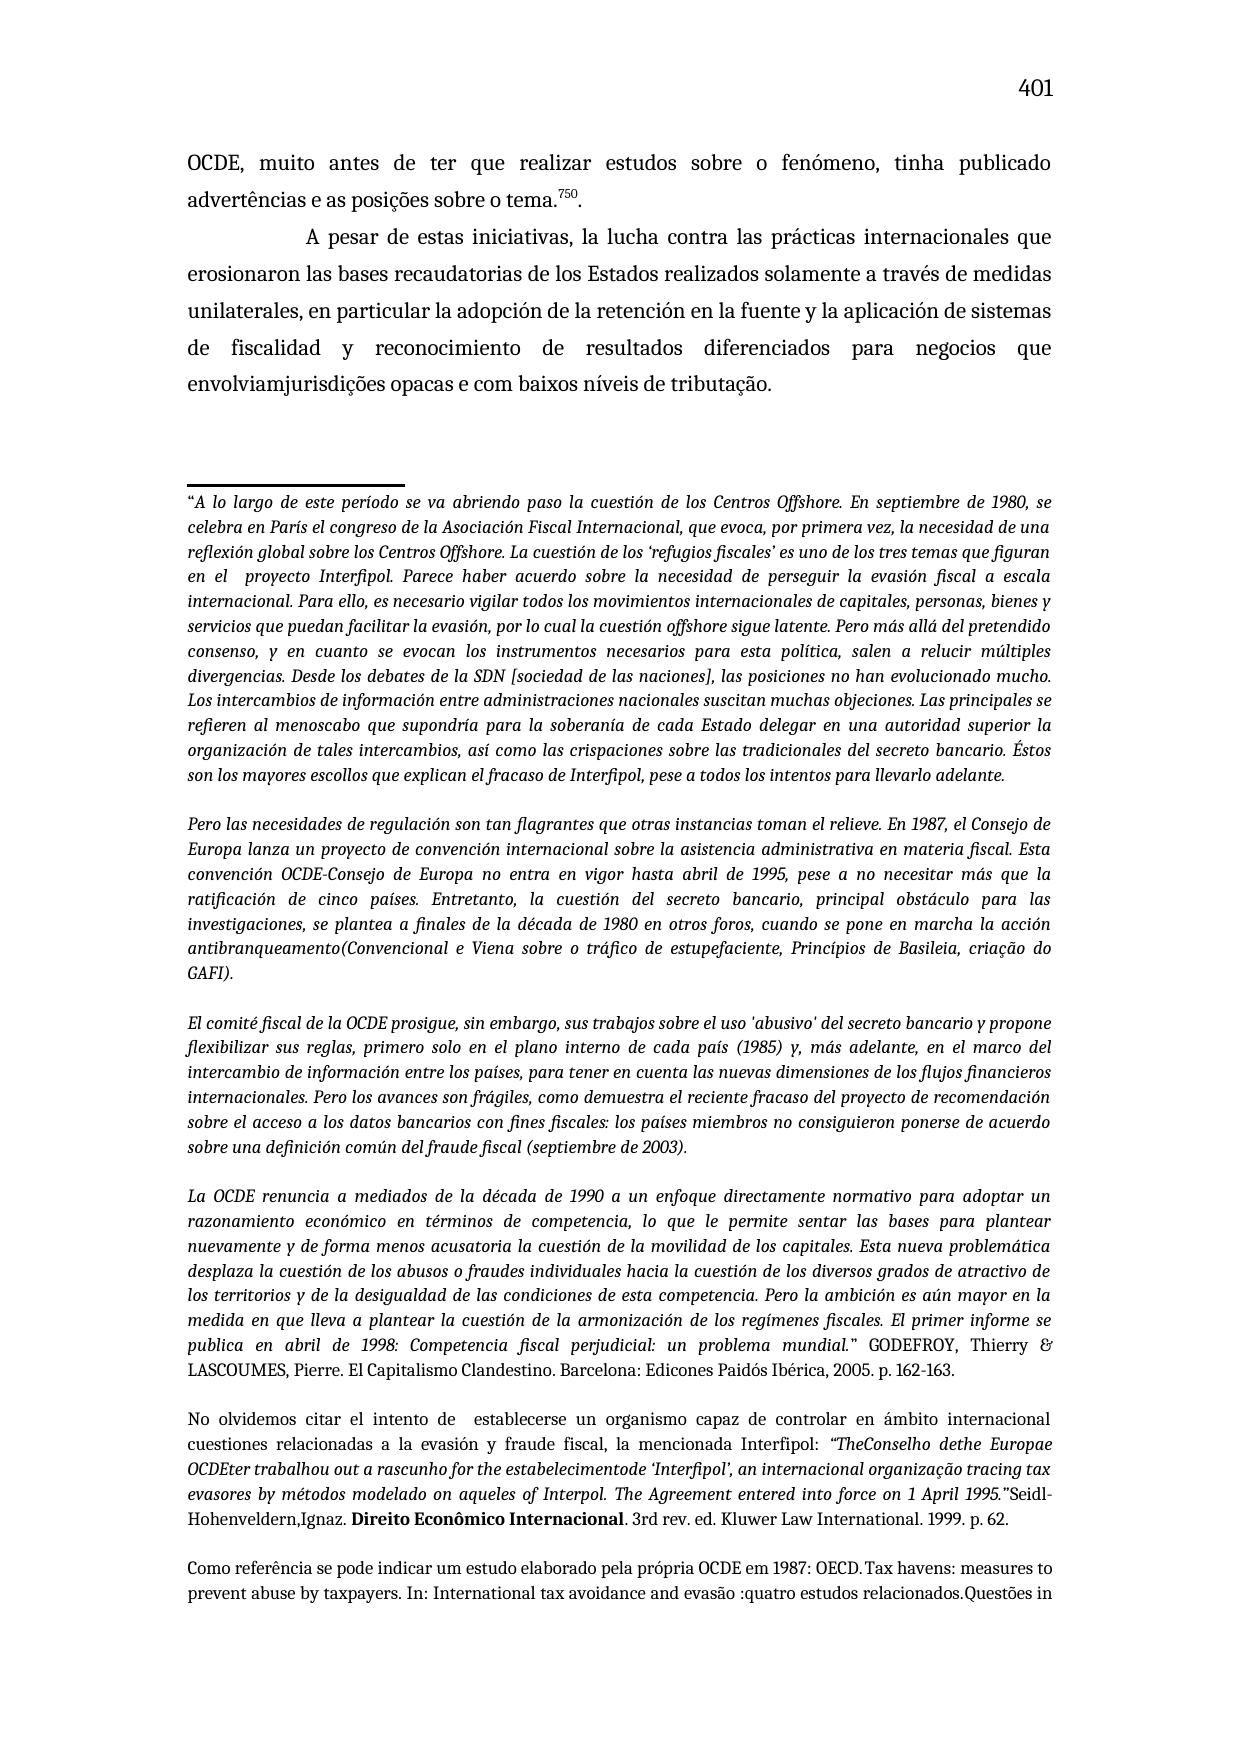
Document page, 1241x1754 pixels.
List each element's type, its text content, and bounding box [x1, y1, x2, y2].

text No entanto, há iniciativas anteriores,que aunque más tímidas, foramlas precursores de las políticas para hacer frente a la competencia fiscal perjudicial.La misma OCDE, muito antes de ter que realizar estudos sobre o fenómeno, tinha publicado advertências e as posições sobre o tema.. [187, 150, 1053, 213]
text A pesar de estas iniciativas, la lucha contra las prácticas internacionales que erosionaron las bases recaudatorias de los Estados realizados solamente a través de medidas unilaterales, en particular la adopción de la retención en la fuente y la aplicación de sistemas de fiscalidad y reconocimiento de resultados diferenciados para negocios que envolviamjurisdições opacas e com baixos níveis de tributação. [187, 224, 1053, 398]
